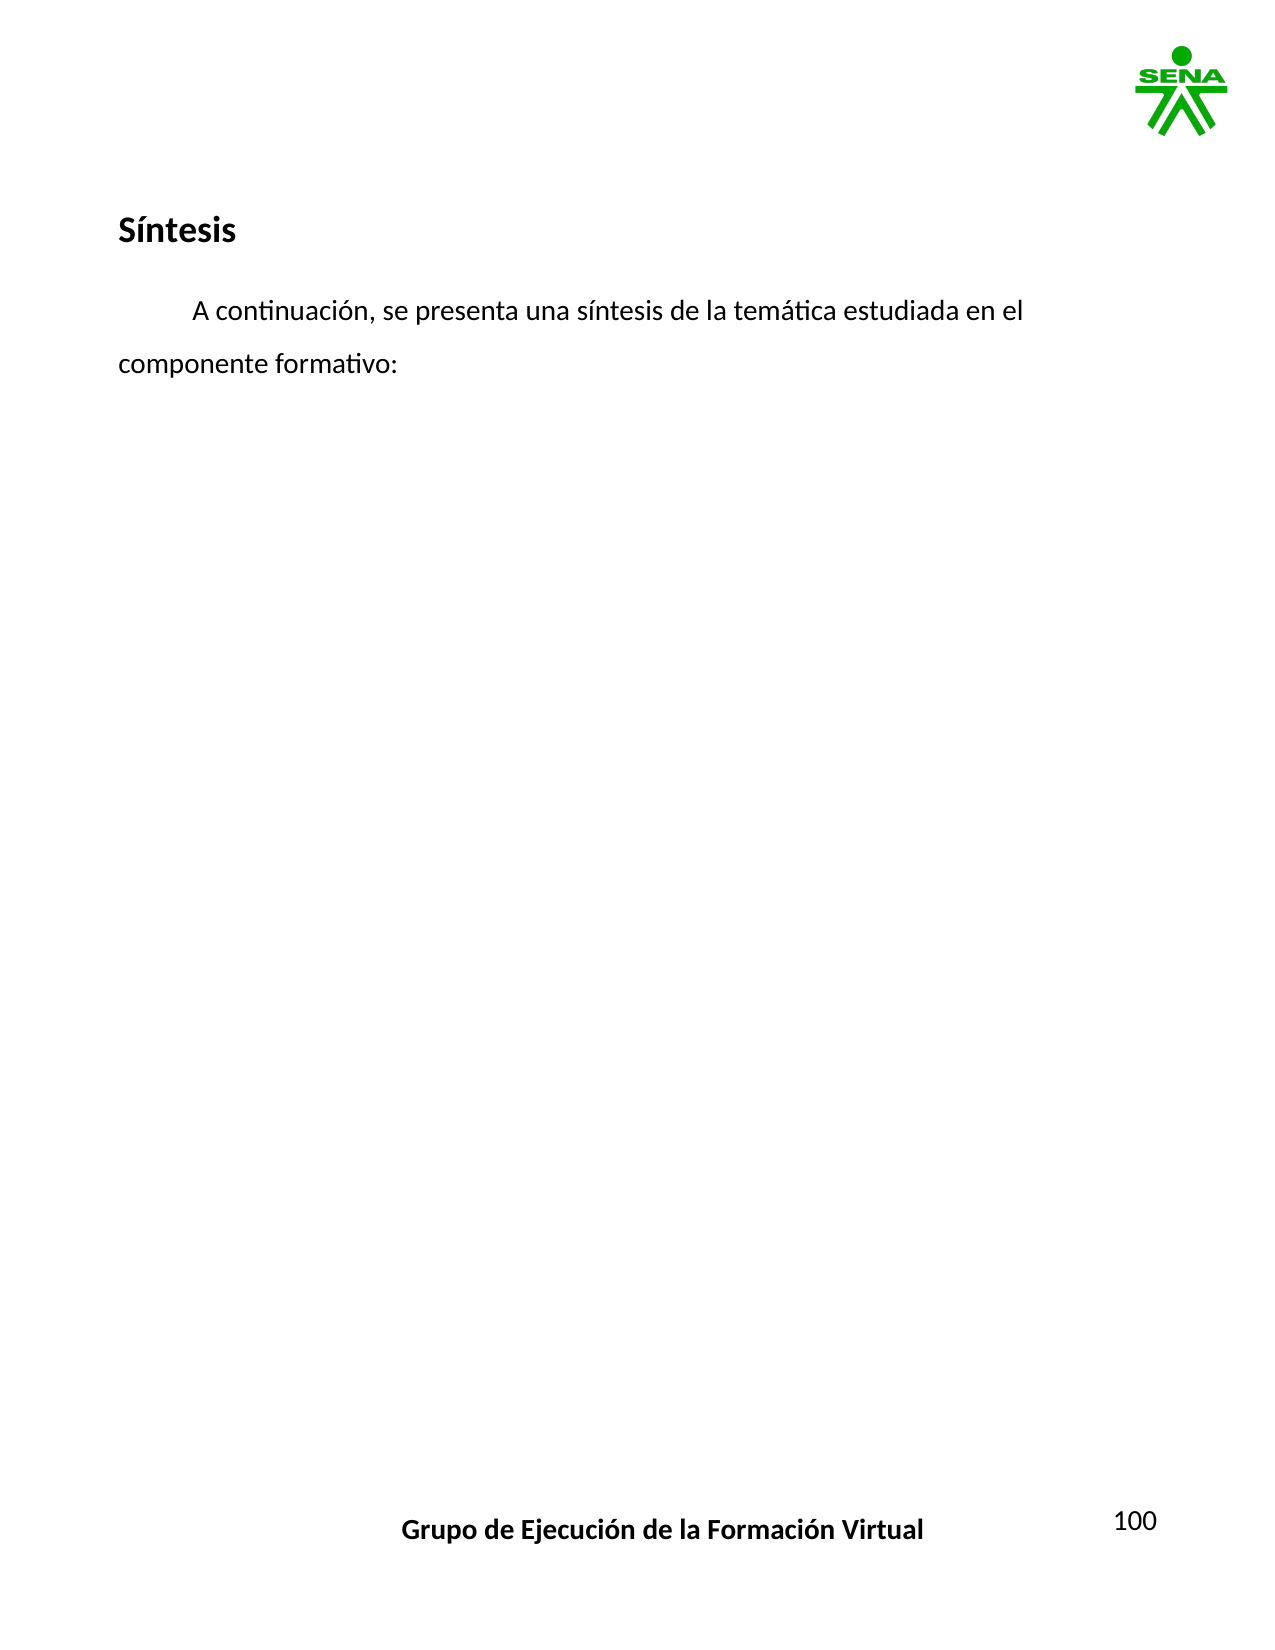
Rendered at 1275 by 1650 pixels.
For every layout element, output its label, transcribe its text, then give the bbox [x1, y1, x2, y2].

picture [1135, 46, 1228, 136]
text A continuación, se presenta una síntesis de la temática estudiada en el componente formativo: [118, 292, 1157, 381]
text Síntesis [118, 206, 1157, 252]
